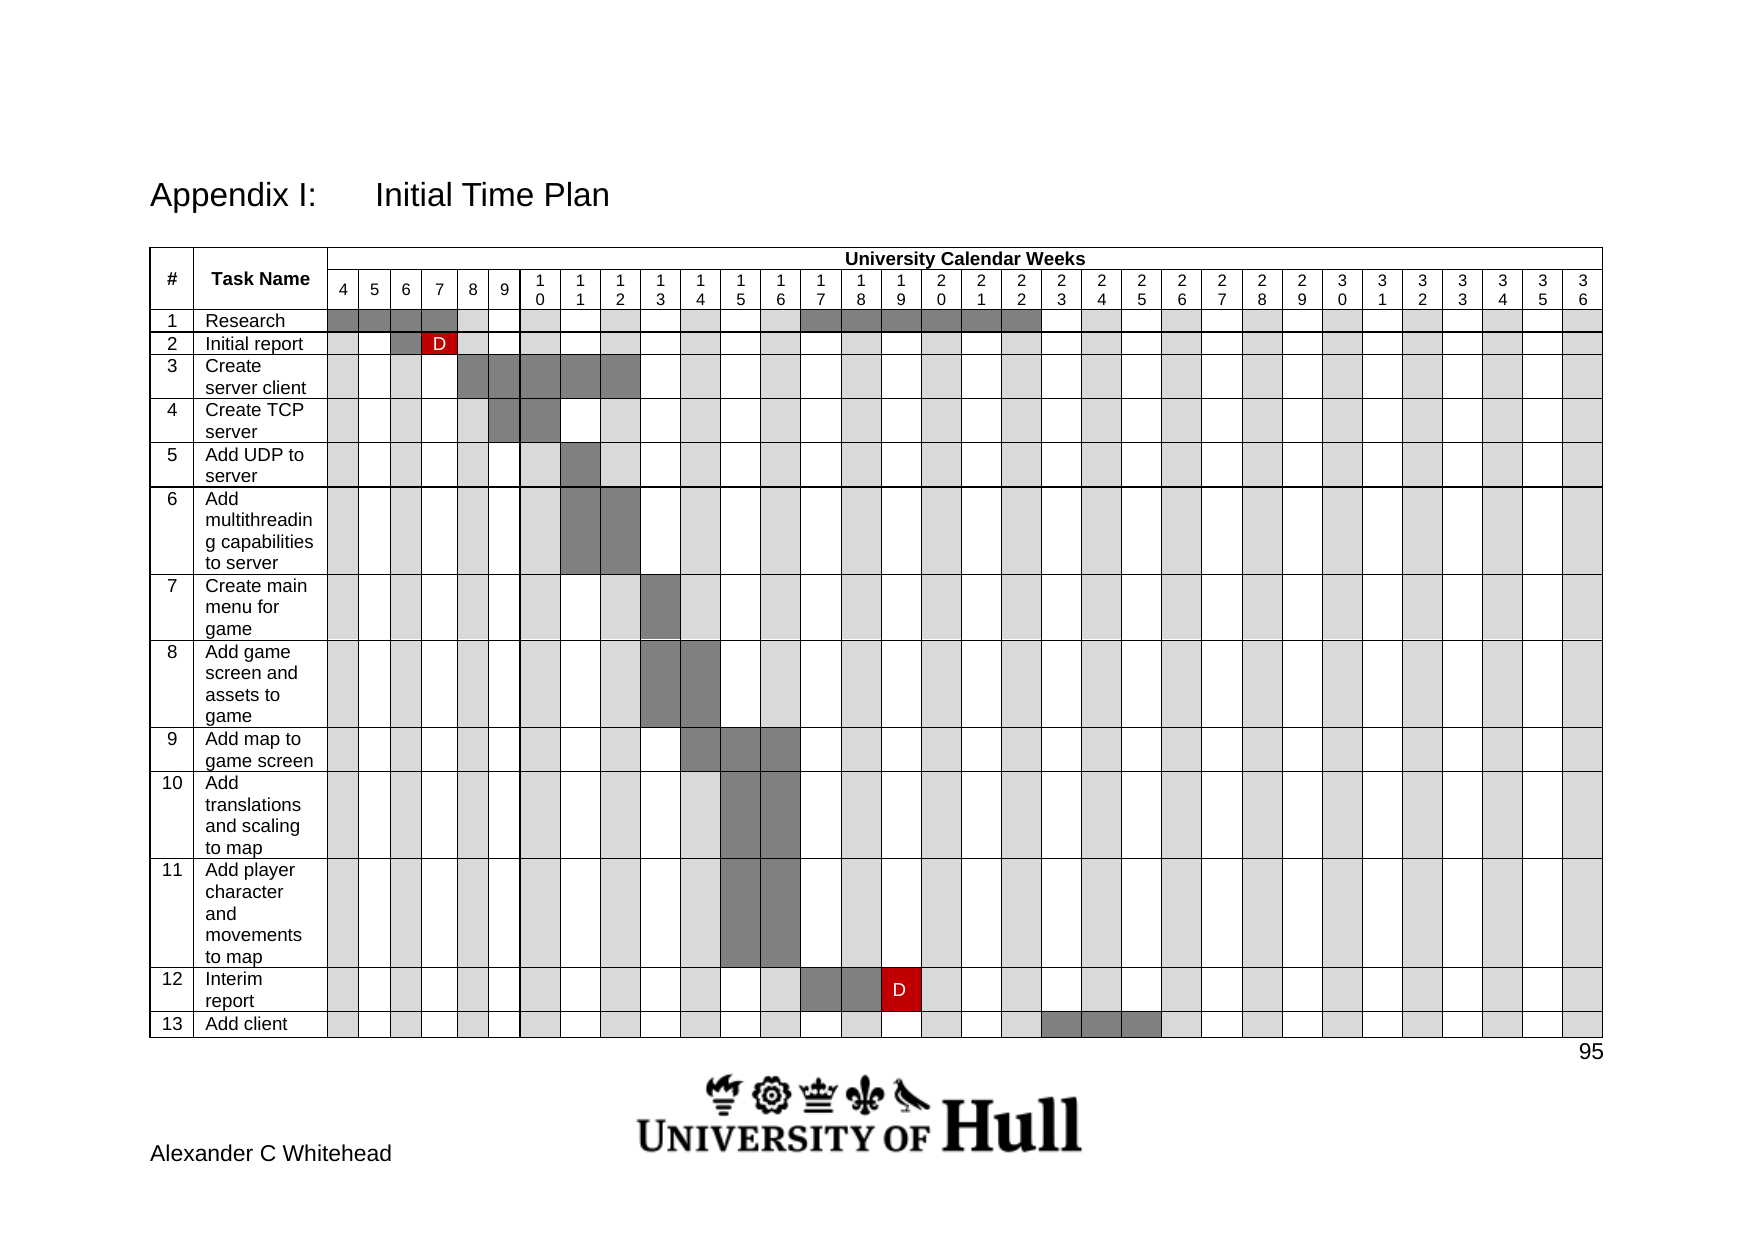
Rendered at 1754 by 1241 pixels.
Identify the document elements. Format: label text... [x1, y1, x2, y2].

table_cell [922, 310, 961, 331]
table_cell [359, 355, 390, 398]
table_cell [1243, 575, 1282, 639]
table_cell [1122, 641, 1161, 727]
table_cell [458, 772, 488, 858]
table_cell [1563, 443, 1602, 486]
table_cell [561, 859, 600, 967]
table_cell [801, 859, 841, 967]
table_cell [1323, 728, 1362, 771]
table_cell [842, 310, 881, 331]
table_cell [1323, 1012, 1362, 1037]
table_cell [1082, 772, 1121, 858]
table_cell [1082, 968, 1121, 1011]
table_cell [1243, 641, 1282, 727]
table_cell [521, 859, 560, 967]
table_cell [681, 488, 720, 574]
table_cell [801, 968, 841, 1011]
table_cell [1002, 575, 1041, 639]
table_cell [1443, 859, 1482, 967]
table_cell [489, 575, 519, 639]
table_cell [1202, 575, 1242, 639]
table_cell [328, 728, 358, 771]
table_cell 11 [561, 270, 600, 309]
table_cell [561, 641, 600, 727]
table_cell [1403, 399, 1442, 442]
table_cell [641, 728, 680, 771]
table_cell [1563, 575, 1602, 639]
table_cell [1563, 641, 1602, 727]
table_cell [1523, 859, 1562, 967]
table_cell [882, 399, 921, 442]
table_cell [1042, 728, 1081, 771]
table_cell [1002, 333, 1041, 354]
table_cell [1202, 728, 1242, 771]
table_cell [1042, 355, 1081, 398]
table_cell [1122, 399, 1161, 442]
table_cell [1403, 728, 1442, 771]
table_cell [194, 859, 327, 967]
table_cell [359, 443, 390, 486]
table_cell 20 [922, 270, 961, 309]
table_cell [1443, 399, 1482, 442]
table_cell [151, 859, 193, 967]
table_cell [1443, 355, 1482, 398]
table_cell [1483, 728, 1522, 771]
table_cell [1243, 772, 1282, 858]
table_cell [1082, 641, 1121, 727]
table_cell [882, 641, 921, 727]
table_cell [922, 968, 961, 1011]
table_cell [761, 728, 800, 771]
table_cell [1323, 333, 1362, 354]
table_cell 16 [761, 270, 800, 309]
table_cell [1042, 310, 1081, 331]
table_cell 31 [1363, 270, 1402, 309]
table_cell [922, 333, 961, 354]
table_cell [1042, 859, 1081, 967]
table_cell [521, 443, 560, 486]
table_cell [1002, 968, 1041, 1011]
table_cell [391, 399, 421, 442]
table_header University Calendar Weeks [328, 248, 1602, 269]
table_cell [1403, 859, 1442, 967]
table_cell [1523, 488, 1562, 574]
table_cell [391, 443, 421, 486]
table_cell Add multithreading capabilities to server [194, 488, 327, 574]
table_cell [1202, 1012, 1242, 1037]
table_cell [641, 355, 680, 398]
table_cell [1403, 333, 1442, 354]
table_cell [1202, 355, 1242, 398]
table_cell [1323, 399, 1362, 442]
table_cell [922, 575, 961, 639]
table_cell [1202, 443, 1242, 486]
table_cell [761, 399, 800, 442]
table_cell [1042, 399, 1081, 442]
table_cell [641, 443, 680, 486]
table_cell [328, 443, 358, 486]
table_cell [458, 575, 488, 639]
table_cell [328, 310, 358, 331]
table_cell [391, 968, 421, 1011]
table_cell [422, 641, 457, 727]
table_cell [328, 333, 358, 354]
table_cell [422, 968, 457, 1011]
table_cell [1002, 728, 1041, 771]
table_cell [1243, 355, 1282, 398]
table_cell [1122, 333, 1161, 354]
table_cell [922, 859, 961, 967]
table_cell [489, 310, 519, 331]
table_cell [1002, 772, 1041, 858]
table_cell [681, 333, 720, 354]
table_cell 9 [151, 728, 193, 771]
table_cell [1082, 355, 1121, 398]
table_cell [1323, 310, 1362, 331]
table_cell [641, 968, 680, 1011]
table_cell 25 [1122, 270, 1161, 309]
table_cell 36 [1563, 270, 1602, 309]
table_cell Create TCP server [194, 399, 327, 442]
table_cell [1563, 355, 1602, 398]
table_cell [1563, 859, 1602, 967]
table_cell [882, 355, 921, 398]
table_cell [458, 728, 488, 771]
table_cell [1563, 310, 1602, 331]
table_cell [1523, 355, 1562, 398]
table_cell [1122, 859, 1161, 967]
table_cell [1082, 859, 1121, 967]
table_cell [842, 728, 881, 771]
table_cell [801, 399, 841, 442]
table_cell [1002, 399, 1041, 442]
table_cell [1082, 399, 1121, 442]
table_cell [359, 575, 390, 639]
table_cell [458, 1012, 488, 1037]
table_cell [458, 355, 488, 398]
table_cell 9 [489, 270, 519, 309]
table_cell [962, 310, 1001, 331]
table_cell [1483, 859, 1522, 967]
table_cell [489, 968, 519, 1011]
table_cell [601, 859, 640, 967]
table_cell [391, 355, 421, 398]
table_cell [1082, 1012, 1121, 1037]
table_header Task Name [194, 248, 327, 309]
table_cell [1403, 443, 1442, 486]
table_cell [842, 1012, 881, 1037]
table_cell [601, 575, 640, 639]
table_cell [761, 310, 800, 331]
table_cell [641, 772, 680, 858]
table_cell [842, 333, 881, 354]
table_cell [1523, 310, 1562, 331]
table_cell [801, 641, 841, 727]
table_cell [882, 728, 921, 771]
table_cell [842, 355, 881, 398]
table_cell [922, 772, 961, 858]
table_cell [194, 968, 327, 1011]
table_cell [1082, 443, 1121, 486]
table_cell [521, 333, 560, 354]
table_cell Add UDP to server [194, 443, 327, 486]
table_cell [359, 488, 390, 574]
table_cell [561, 355, 600, 398]
table_cell [1443, 641, 1482, 727]
table_cell [1563, 488, 1602, 574]
table_cell 27 [1202, 270, 1242, 309]
table_cell [1323, 443, 1362, 486]
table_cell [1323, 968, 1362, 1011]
table_cell [922, 488, 961, 574]
table_cell 21 [962, 270, 1001, 309]
table_cell 13 [641, 270, 680, 309]
table_cell [601, 310, 640, 331]
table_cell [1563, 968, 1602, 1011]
table_cell [1563, 333, 1602, 354]
table_cell [391, 488, 421, 574]
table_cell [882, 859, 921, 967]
table_cell [422, 399, 457, 442]
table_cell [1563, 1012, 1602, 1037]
table_cell Initial report [194, 333, 327, 354]
table_cell [842, 641, 881, 727]
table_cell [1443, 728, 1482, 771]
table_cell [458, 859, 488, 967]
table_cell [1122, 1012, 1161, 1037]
table_cell [391, 310, 421, 331]
table_cell [721, 310, 760, 331]
table_cell [761, 355, 800, 398]
table_cell [882, 310, 921, 331]
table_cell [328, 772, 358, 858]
table_cell [1042, 641, 1081, 727]
table_cell [842, 575, 881, 639]
table_cell [882, 488, 921, 574]
table_cell Add game screen and assets to game [194, 641, 327, 727]
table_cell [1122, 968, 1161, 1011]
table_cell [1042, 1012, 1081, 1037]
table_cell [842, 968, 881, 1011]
table_cell [962, 575, 1001, 639]
table_cell [1523, 443, 1562, 486]
table_cell [641, 399, 680, 442]
table_cell [601, 443, 640, 486]
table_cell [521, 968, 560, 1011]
table_cell [328, 355, 358, 398]
table_cell [1523, 641, 1562, 727]
table_cell [561, 443, 600, 486]
table_cell [1162, 355, 1201, 398]
table_cell [641, 488, 680, 574]
table_cell [1283, 333, 1322, 354]
table_cell [601, 355, 640, 398]
table_cell [521, 355, 560, 398]
table_cell [882, 443, 921, 486]
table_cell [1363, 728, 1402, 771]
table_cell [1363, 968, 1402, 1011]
table_cell [1122, 310, 1161, 331]
table_cell [1483, 443, 1522, 486]
table_cell [521, 641, 560, 727]
table_cell [1483, 575, 1522, 639]
table_cell Research [194, 310, 327, 331]
table_cell [328, 575, 358, 639]
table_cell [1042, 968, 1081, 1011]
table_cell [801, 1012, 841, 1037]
table_cell [1122, 488, 1161, 574]
table_cell 7 [422, 270, 457, 309]
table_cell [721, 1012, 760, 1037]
table_cell [1283, 575, 1322, 639]
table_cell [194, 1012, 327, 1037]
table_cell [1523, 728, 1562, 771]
table_cell 10 [521, 270, 560, 309]
table_cell [1162, 399, 1201, 442]
table_cell [1122, 443, 1161, 486]
table_cell [761, 575, 800, 639]
table_cell [922, 443, 961, 486]
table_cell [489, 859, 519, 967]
table_cell [521, 728, 560, 771]
table_cell [328, 488, 358, 574]
table_cell [422, 355, 457, 398]
subtitle Initial Time Plan [150, 175, 1604, 213]
table_cell [681, 728, 720, 771]
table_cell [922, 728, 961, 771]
table_cell [1283, 310, 1322, 331]
table_cell [681, 399, 720, 442]
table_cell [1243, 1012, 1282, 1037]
table_cell [359, 728, 390, 771]
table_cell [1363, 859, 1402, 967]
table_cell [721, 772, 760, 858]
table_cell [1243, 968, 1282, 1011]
table_cell [721, 443, 760, 486]
table_cell [422, 575, 457, 639]
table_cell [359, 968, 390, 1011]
table_cell [761, 641, 800, 727]
table_cell [1403, 575, 1442, 639]
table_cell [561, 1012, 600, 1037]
table_cell [1483, 641, 1522, 727]
table_cell 2 [151, 333, 193, 354]
table_cell [359, 399, 390, 442]
table_cell [561, 399, 600, 442]
table_cell [1523, 575, 1562, 639]
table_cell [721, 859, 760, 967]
table_cell [1243, 310, 1282, 331]
table_cell Create server client [194, 355, 327, 398]
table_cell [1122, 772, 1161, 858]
table_cell [489, 443, 519, 486]
table_cell [521, 310, 560, 331]
table_cell [721, 575, 760, 639]
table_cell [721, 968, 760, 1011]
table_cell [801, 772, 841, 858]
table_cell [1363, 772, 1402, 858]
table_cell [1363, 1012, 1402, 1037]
table_cell [1363, 310, 1402, 331]
table_cell [962, 355, 1001, 398]
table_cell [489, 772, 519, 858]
table_cell [601, 399, 640, 442]
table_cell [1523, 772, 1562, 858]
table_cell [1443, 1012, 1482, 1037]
table_cell [1483, 355, 1522, 398]
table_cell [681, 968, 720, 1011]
table_cell [1483, 310, 1522, 331]
table_cell [1243, 333, 1282, 354]
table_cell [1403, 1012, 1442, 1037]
table_cell [922, 399, 961, 442]
table_cell [641, 575, 680, 639]
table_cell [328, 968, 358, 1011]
table_cell [1443, 575, 1482, 639]
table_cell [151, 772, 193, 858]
table_cell [458, 443, 488, 486]
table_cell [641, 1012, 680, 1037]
table_cell [328, 399, 358, 442]
table_cell 5 [359, 270, 390, 309]
table_cell [1443, 488, 1482, 574]
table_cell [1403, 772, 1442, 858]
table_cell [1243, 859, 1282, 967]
table_cell [328, 641, 358, 727]
table_cell [842, 399, 881, 442]
table_cell [1483, 399, 1522, 442]
table_cell [458, 333, 488, 354]
table_cell [1082, 310, 1121, 331]
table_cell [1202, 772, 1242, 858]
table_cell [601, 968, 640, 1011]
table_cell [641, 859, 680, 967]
table_cell [458, 488, 488, 574]
table_cell [1283, 399, 1322, 442]
table_cell 19 [882, 270, 921, 309]
table_cell [489, 728, 519, 771]
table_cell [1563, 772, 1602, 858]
table_cell [1563, 399, 1602, 442]
table_cell [721, 333, 760, 354]
table_cell [391, 641, 421, 727]
table_cell [922, 355, 961, 398]
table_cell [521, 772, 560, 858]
table_cell 8 [458, 270, 488, 309]
table_cell [1283, 443, 1322, 486]
table_cell 33 [1443, 270, 1482, 309]
table_cell [842, 443, 881, 486]
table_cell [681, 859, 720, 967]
table_cell [489, 641, 519, 727]
table_cell 26 [1162, 270, 1201, 309]
table_cell [681, 575, 720, 639]
table_cell [801, 355, 841, 398]
table_cell [721, 355, 760, 398]
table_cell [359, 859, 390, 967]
table_cell 5 [151, 443, 193, 486]
table_cell 7 [151, 575, 193, 639]
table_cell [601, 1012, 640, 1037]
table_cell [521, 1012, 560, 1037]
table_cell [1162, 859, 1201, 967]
table_cell [1363, 641, 1402, 727]
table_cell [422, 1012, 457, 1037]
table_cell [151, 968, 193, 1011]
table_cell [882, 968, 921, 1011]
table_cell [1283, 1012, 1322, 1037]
table_cell [1202, 399, 1242, 442]
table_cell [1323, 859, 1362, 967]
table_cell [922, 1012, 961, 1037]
table_cell 3 [151, 355, 193, 398]
table_cell [882, 333, 921, 354]
table_cell [489, 333, 519, 354]
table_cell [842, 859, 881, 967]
table_cell 28 [1243, 270, 1282, 309]
table_cell [1162, 575, 1201, 639]
table_cell [1042, 575, 1081, 639]
table_cell [391, 575, 421, 639]
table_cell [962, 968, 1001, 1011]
table_cell [1283, 355, 1322, 398]
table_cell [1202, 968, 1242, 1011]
table_cell [521, 399, 560, 442]
table_cell 17 [801, 270, 841, 309]
table_cell [1283, 641, 1322, 727]
table_cell [561, 333, 600, 354]
table_cell [1122, 355, 1161, 398]
table_cell [601, 641, 640, 727]
table_cell [801, 333, 841, 354]
table_cell [601, 488, 640, 574]
table_cell [359, 333, 390, 354]
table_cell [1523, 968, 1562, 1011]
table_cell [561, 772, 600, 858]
table_cell [882, 575, 921, 639]
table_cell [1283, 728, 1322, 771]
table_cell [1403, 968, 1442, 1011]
table_cell [561, 488, 600, 574]
table_cell [1483, 488, 1522, 574]
table_cell 6 [391, 270, 421, 309]
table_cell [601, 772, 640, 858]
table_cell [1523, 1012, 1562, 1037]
table_cell [1523, 399, 1562, 442]
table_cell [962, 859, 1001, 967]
table_cell [1403, 488, 1442, 574]
table_cell 30 [1323, 270, 1362, 309]
table_cell [641, 333, 680, 354]
table_cell [1363, 333, 1402, 354]
table_cell [801, 488, 841, 574]
table_cell [681, 443, 720, 486]
table_cell [422, 310, 457, 331]
table_cell [721, 641, 760, 727]
table_cell [842, 488, 881, 574]
table_cell [359, 641, 390, 727]
table_cell [962, 641, 1001, 727]
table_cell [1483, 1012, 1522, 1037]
table_cell Create main menu for game [194, 575, 327, 639]
table_cell 8 [151, 641, 193, 727]
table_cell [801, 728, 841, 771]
table_cell [1042, 488, 1081, 574]
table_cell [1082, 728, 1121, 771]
table_cell [801, 443, 841, 486]
table_cell [1082, 333, 1121, 354]
table_cell [1403, 641, 1442, 727]
table_cell 29 [1283, 270, 1322, 309]
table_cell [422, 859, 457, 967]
table_cell [1002, 443, 1041, 486]
table_cell [561, 575, 600, 639]
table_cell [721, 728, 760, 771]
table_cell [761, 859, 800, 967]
table_cell [681, 641, 720, 727]
table_cell [922, 641, 961, 727]
table_cell [1243, 488, 1282, 574]
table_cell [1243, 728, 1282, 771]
table_cell [1243, 399, 1282, 442]
table_cell [1202, 488, 1242, 574]
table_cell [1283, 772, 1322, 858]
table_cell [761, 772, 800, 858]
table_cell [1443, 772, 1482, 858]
table_cell [1443, 443, 1482, 486]
table_cell [1403, 310, 1442, 331]
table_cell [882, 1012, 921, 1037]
table_cell [1523, 333, 1562, 354]
table_cell [1323, 488, 1362, 574]
table_cell 23 [1042, 270, 1081, 309]
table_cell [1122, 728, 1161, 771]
table_header # [151, 248, 193, 309]
table_cell [761, 443, 800, 486]
table_cell [641, 310, 680, 331]
table_cell [761, 333, 800, 354]
table_cell [1363, 488, 1402, 574]
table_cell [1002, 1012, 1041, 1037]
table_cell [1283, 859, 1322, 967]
table_cell 24 [1082, 270, 1121, 309]
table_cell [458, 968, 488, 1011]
table_cell [1162, 488, 1201, 574]
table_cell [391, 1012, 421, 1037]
table_cell [1082, 488, 1121, 574]
table_cell [1002, 641, 1041, 727]
table_cell [561, 728, 600, 771]
table_cell [1162, 641, 1201, 727]
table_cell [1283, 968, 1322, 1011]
table_cell [721, 399, 760, 442]
table_cell [721, 488, 760, 574]
table_cell 34 [1483, 270, 1522, 309]
table_cell [1403, 355, 1442, 398]
table_cell [489, 355, 519, 398]
table_cell [1202, 310, 1242, 331]
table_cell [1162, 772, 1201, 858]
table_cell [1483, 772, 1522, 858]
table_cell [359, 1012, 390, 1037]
table_cell [801, 575, 841, 639]
table_cell 32 [1403, 270, 1442, 309]
table_cell [1443, 333, 1482, 354]
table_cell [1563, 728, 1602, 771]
table_cell 14 [681, 270, 720, 309]
table_cell [962, 399, 1001, 442]
table_cell [601, 728, 640, 771]
table_cell [1202, 333, 1242, 354]
table_cell [1323, 355, 1362, 398]
table_cell 1 [151, 310, 193, 331]
table_cell 4 [151, 399, 193, 442]
table_cell [641, 641, 680, 727]
table_cell [489, 399, 519, 442]
table_cell [601, 333, 640, 354]
table_cell [1323, 641, 1362, 727]
table_cell [962, 333, 1001, 354]
table_cell [1162, 443, 1201, 486]
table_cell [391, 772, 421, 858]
table_cell [1162, 333, 1201, 354]
table_cell [1042, 333, 1081, 354]
table_cell [561, 310, 600, 331]
table_cell [962, 443, 1001, 486]
table_cell [1082, 575, 1121, 639]
table_cell [761, 488, 800, 574]
table_cell 15 [721, 270, 760, 309]
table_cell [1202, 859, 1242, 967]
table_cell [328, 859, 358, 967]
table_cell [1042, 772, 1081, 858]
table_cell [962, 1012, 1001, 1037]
table_cell [422, 443, 457, 486]
table_cell Add map to game screen [194, 728, 327, 771]
table_cell [458, 399, 488, 442]
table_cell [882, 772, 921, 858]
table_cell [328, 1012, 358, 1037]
table_cell [458, 641, 488, 727]
table_cell 35 [1523, 270, 1562, 309]
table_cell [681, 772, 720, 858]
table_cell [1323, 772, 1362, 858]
table_cell [359, 310, 390, 331]
table_cell D [422, 333, 457, 354]
table_cell [1002, 310, 1041, 331]
table_cell [391, 333, 421, 354]
table_cell [1042, 443, 1081, 486]
table_cell 18 [842, 270, 881, 309]
picture [630, 1064, 1091, 1162]
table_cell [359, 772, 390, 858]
table_cell [962, 488, 1001, 574]
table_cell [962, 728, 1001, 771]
table_cell [521, 488, 560, 574]
table_cell [1243, 443, 1282, 486]
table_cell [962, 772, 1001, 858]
table_cell [681, 310, 720, 331]
table_cell [1363, 399, 1402, 442]
table_cell 4 [328, 270, 358, 309]
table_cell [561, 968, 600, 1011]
table_cell [1363, 443, 1402, 486]
table_cell 12 [601, 270, 640, 309]
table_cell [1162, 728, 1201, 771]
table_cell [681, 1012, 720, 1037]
table_cell [1002, 488, 1041, 574]
table_cell [681, 355, 720, 398]
table_cell [1323, 575, 1362, 639]
table_cell [1443, 310, 1482, 331]
table_cell [489, 488, 519, 574]
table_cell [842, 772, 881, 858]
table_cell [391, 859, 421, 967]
table_cell [422, 488, 457, 574]
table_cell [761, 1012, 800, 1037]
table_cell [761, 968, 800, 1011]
table_cell [422, 728, 457, 771]
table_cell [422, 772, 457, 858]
table_cell [1483, 333, 1522, 354]
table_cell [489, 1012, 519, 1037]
table_cell [1002, 355, 1041, 398]
table_cell [1162, 310, 1201, 331]
table_cell [1122, 575, 1161, 639]
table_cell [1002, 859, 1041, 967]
table_cell 6 [151, 488, 193, 574]
table_cell [1283, 488, 1322, 574]
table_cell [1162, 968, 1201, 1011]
table_cell 22 [1002, 270, 1041, 309]
table_cell [391, 728, 421, 771]
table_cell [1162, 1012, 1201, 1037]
table_cell [1363, 355, 1402, 398]
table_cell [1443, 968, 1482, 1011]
table_cell [1363, 575, 1402, 639]
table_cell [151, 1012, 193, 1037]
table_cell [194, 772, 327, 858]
table_cell [458, 310, 488, 331]
table_cell [521, 575, 560, 639]
table_cell [801, 310, 841, 331]
table_cell [1202, 641, 1242, 727]
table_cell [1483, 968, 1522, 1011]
